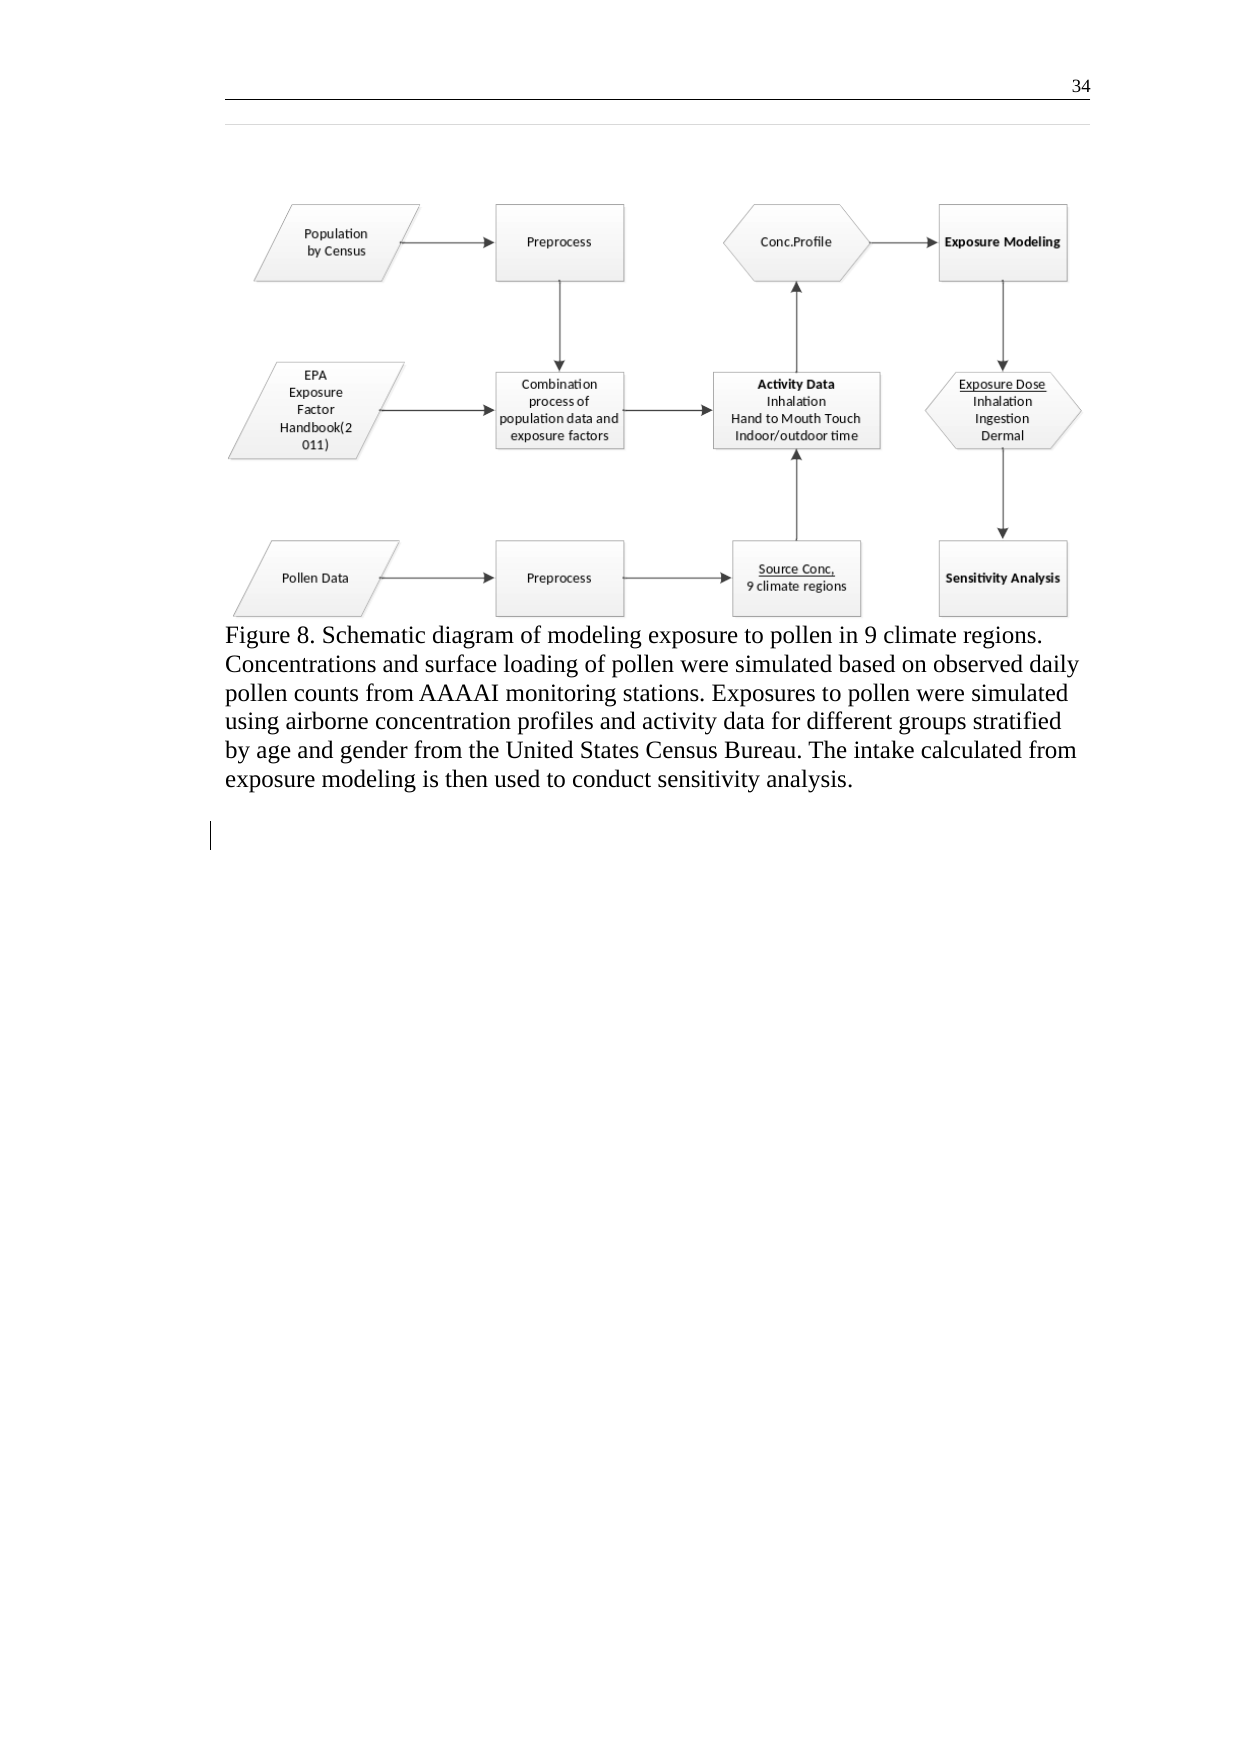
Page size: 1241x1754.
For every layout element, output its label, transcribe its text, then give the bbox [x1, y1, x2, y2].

text Figure 8. Schematic diagram of modeling exposure to pollen in 9 climate regions. Concentrations and surface loading of pollen were simulated based on observed daily pollen counts from AAAAI monitoring stations. Exposures to pollen were simulated using airborne concentration profiles and activity data for different groups stratified by age and gender from the United States Census Bureau. The intake calculated from exposure modeling is then used to conduct sensitivity analysis. [225, 620, 1090, 793]
